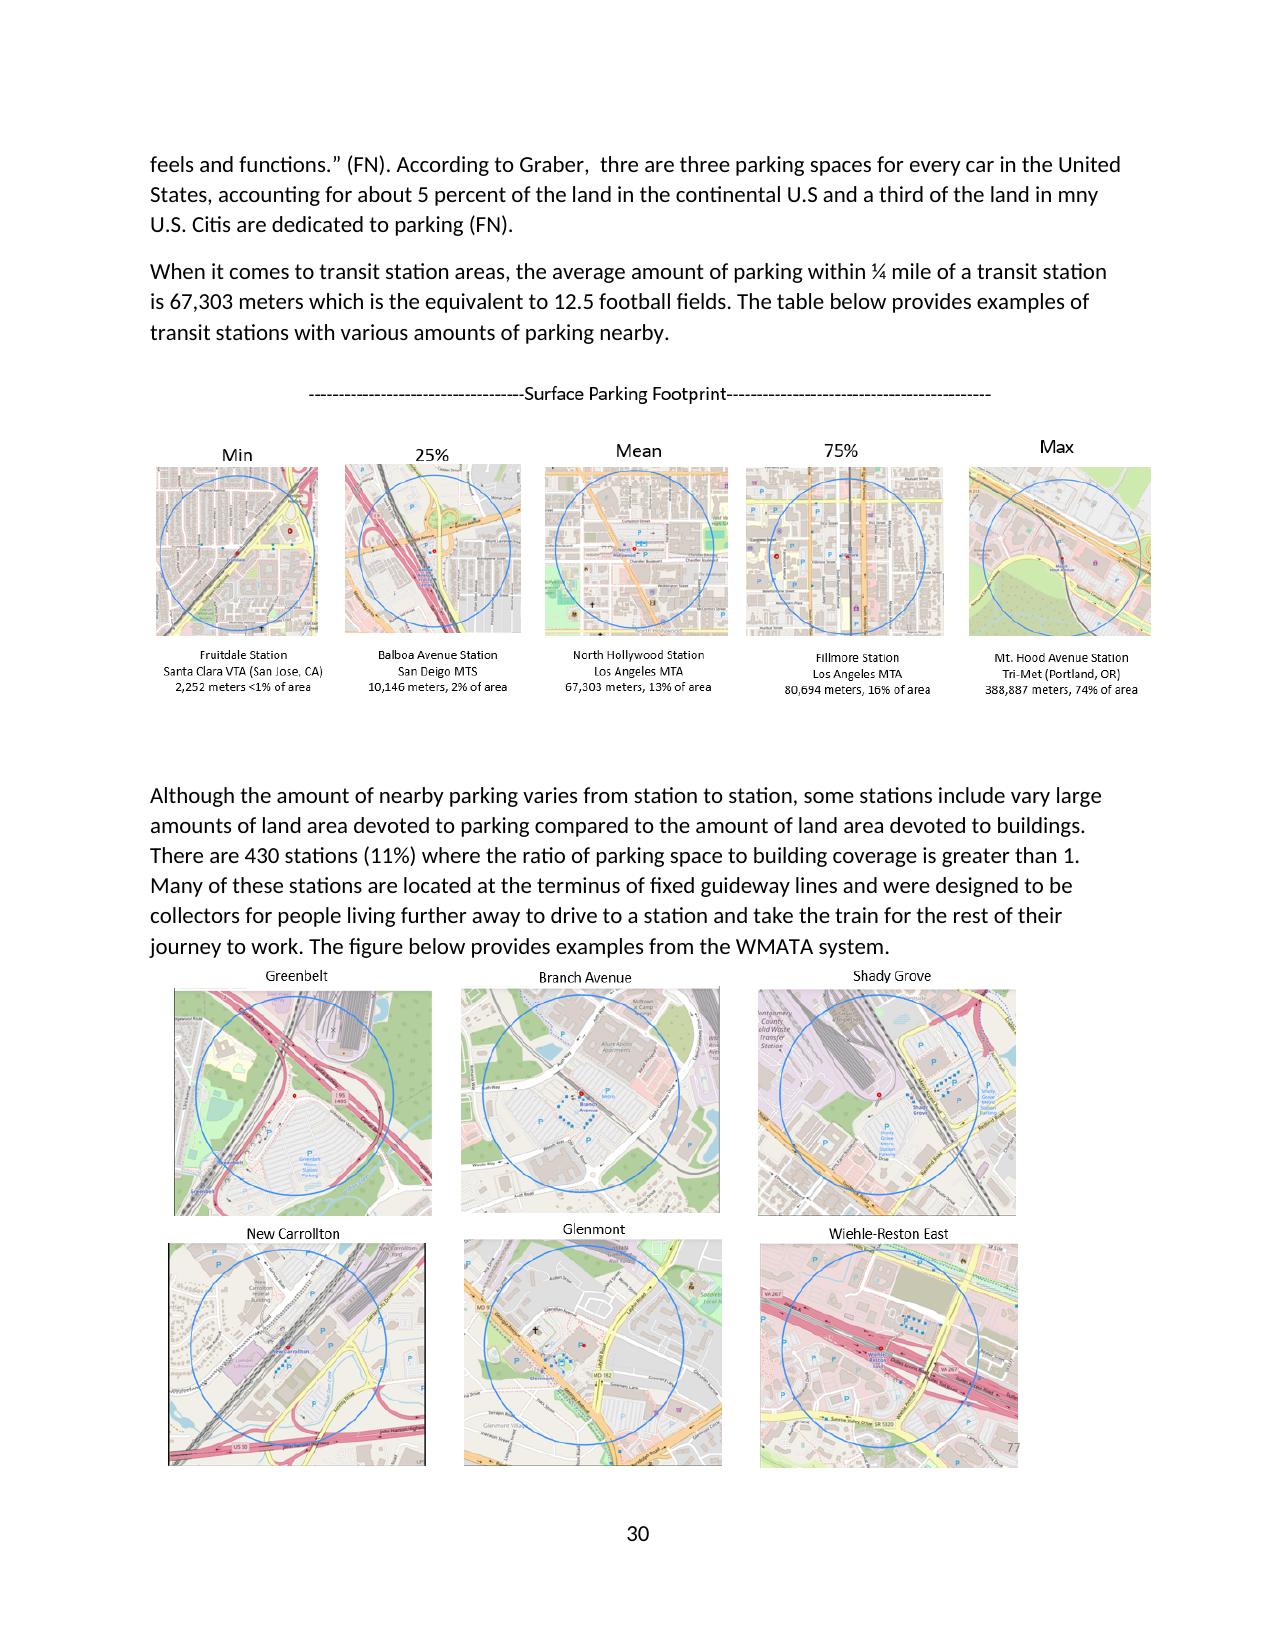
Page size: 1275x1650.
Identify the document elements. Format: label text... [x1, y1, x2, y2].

text When it comes to transit station areas, the average amount of parking within ¼ mile of a transit station is 67,303 meters which is the equivalent to 12.5 football fields. The table below provides examples of transit stations with various amounts of parking nearby. [150, 257, 1125, 346]
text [150, 150, 1125, 238]
picture [150, 962, 1040, 1475]
picture [150, 364, 1183, 762]
